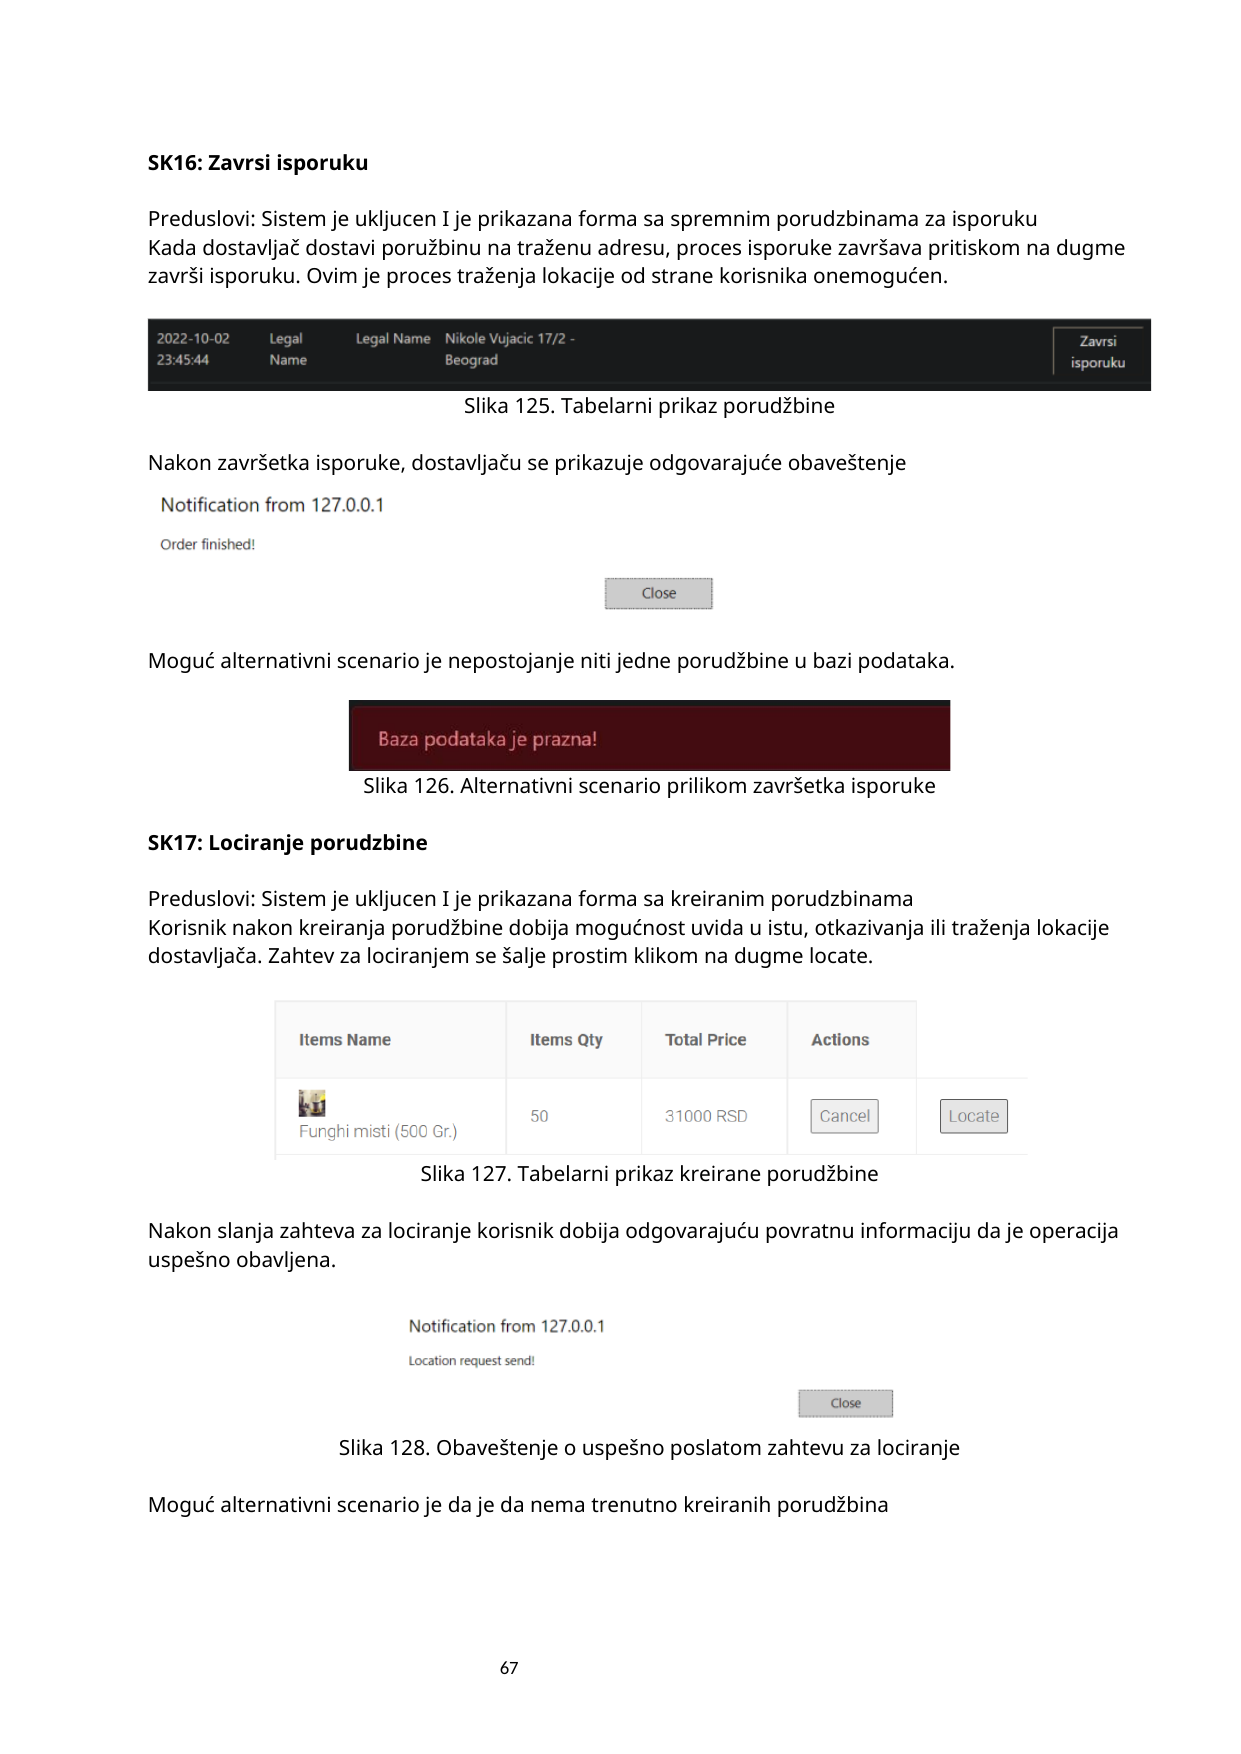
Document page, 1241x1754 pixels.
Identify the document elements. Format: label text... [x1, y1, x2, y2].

picture [393, 1301, 906, 1433]
text SK16: Zavrsi isporuku [148, 148, 1152, 176]
picture [147, 476, 724, 619]
picture [271, 998, 1028, 1160]
text Kada dostavljač dostavi poružbinu na traženu adresu, proces isporuke završava pritiskom na dugme završi isporuku. Ovim je proces traženja lokacije od strane korisnika onemogućen. [148, 233, 1152, 290]
text Nakon slanja zahteva za lociranje korisnik dobija odgovarajuću povratnu informaciju da je operacija uspešno obavljena. [148, 1216, 1152, 1273]
text Slika 127. Tabelarni prikaz kreirane porudžbine [148, 1159, 1152, 1188]
text Moguć alternativni scenario je da je da nema trenutno kreiranih porudžbina [148, 1490, 1152, 1544]
text Moguć alternativni scenario je nepostojanje niti jedne porudžbine u bazi podataka. [148, 647, 1152, 701]
text Slika 128. Obaveštenje o uspešno poslatom zahtevu za lociranje [148, 1433, 1152, 1461]
text Preduslovi: Sistem je ukljucen I je prikazana forma sa spremnim porudzbinama za isporuku [148, 204, 1152, 233]
text Korisnik nakon kreiranja porudžbine dobija mogućnost uvida u istu, otkazivanja ili traženja lokacije dostavljača. Zahtev za lociranjem se šalje prostim klikom na dugme locate. [148, 913, 1152, 970]
text SK17: Lociranje porudzbine [148, 828, 1152, 856]
text Slika 126. Alternativni scenario prilikom završetka isporuke [148, 771, 1152, 799]
text Slika 125. Tabelarni prikaz porudžbine [148, 391, 1152, 419]
picture [147, 318, 1152, 391]
picture [348, 700, 951, 771]
text Preduslovi: Sistem je ukljucen I je prikazana forma sa kreiranim porudzbinama [148, 884, 1152, 913]
text Nakon završetka isporuke, dostavljaču se prikazuje odgovarajuće obaveštenje [148, 448, 1152, 476]
